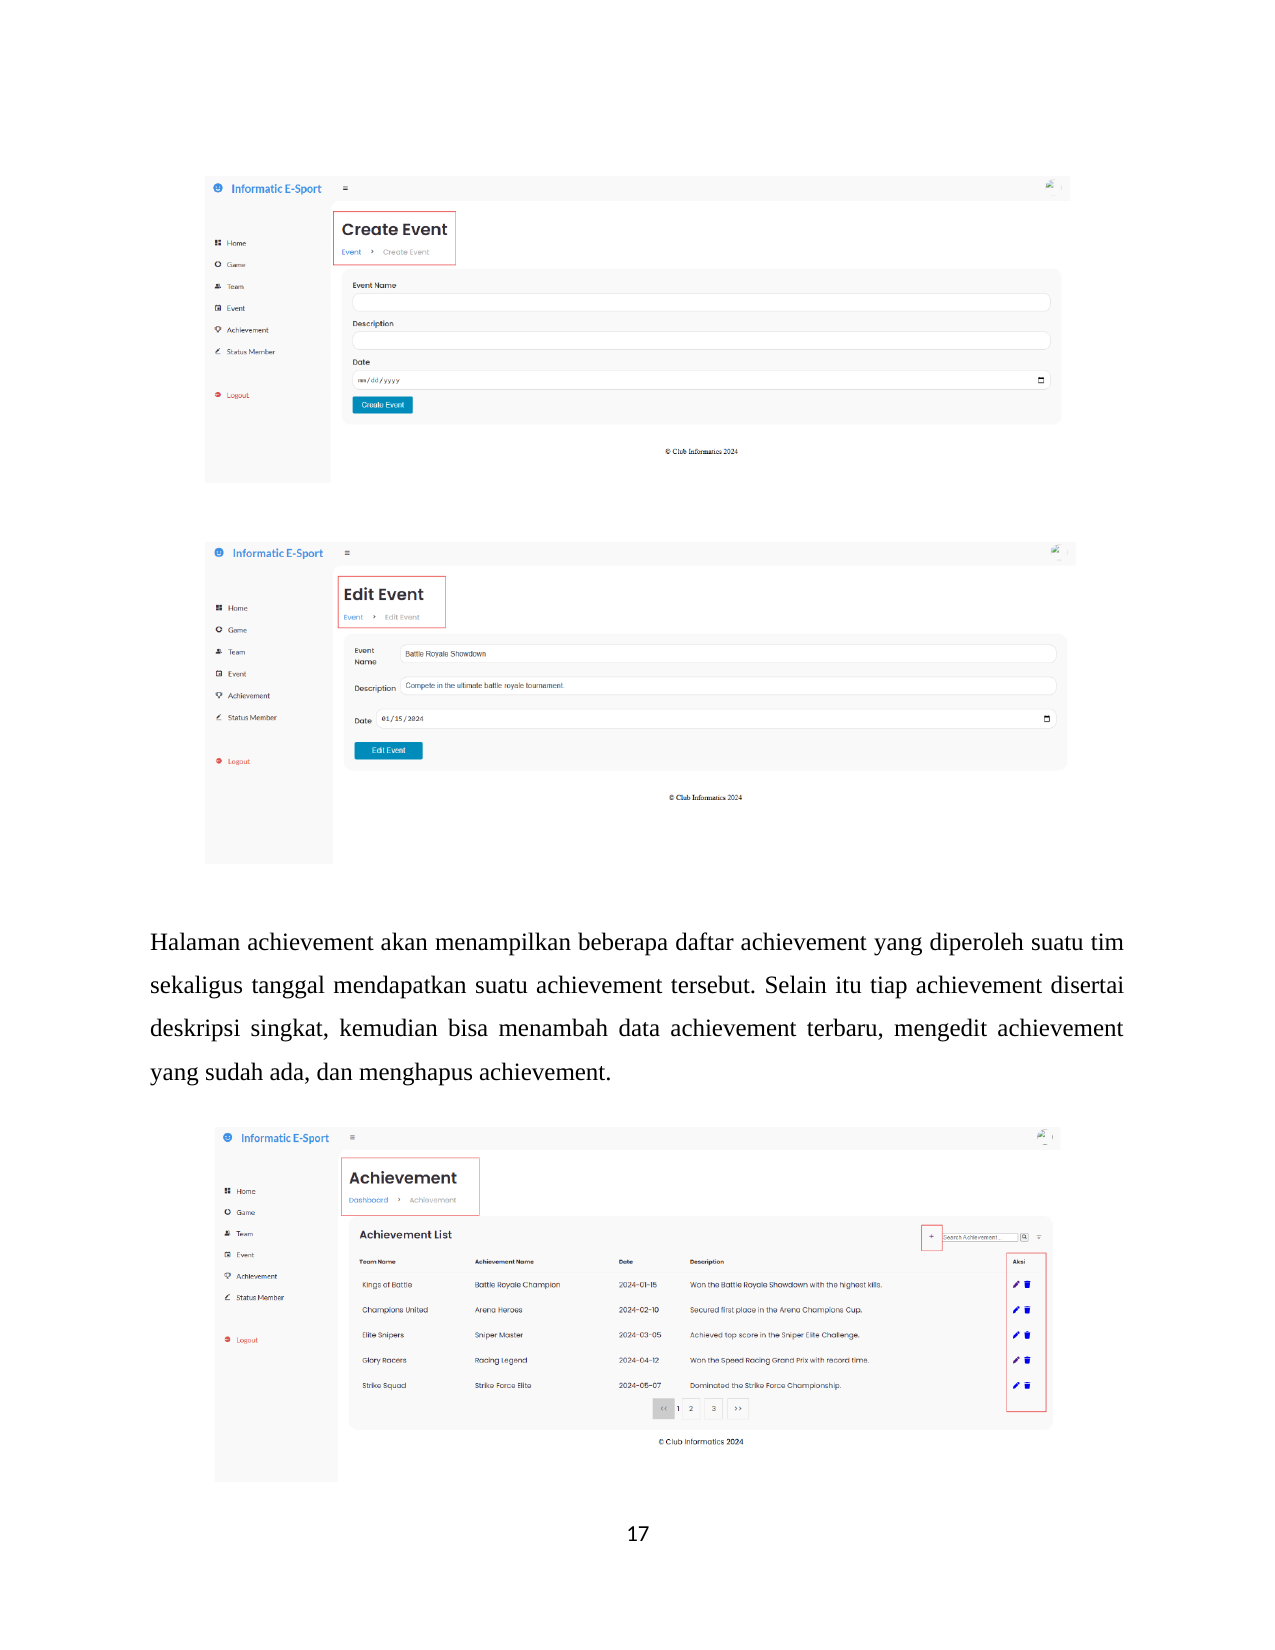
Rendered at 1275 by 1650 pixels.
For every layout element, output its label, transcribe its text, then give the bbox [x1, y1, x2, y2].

text Halaman achievement akan menampilkan beberapa daftar achievement yang diperoleh suatu tim sekaligus tanggal mendapatkan suatu achievement tersebut. Selain itu tiap achievement disertai deskripsi singkat, kemudian bisa menambah data achievement terbaru, mengedit achievement yang sudah ada, dan menghapus achievement. [150, 927, 1125, 1085]
picture [204, 176, 1071, 483]
picture [214, 1127, 1061, 1482]
picture [205, 542, 1077, 864]
